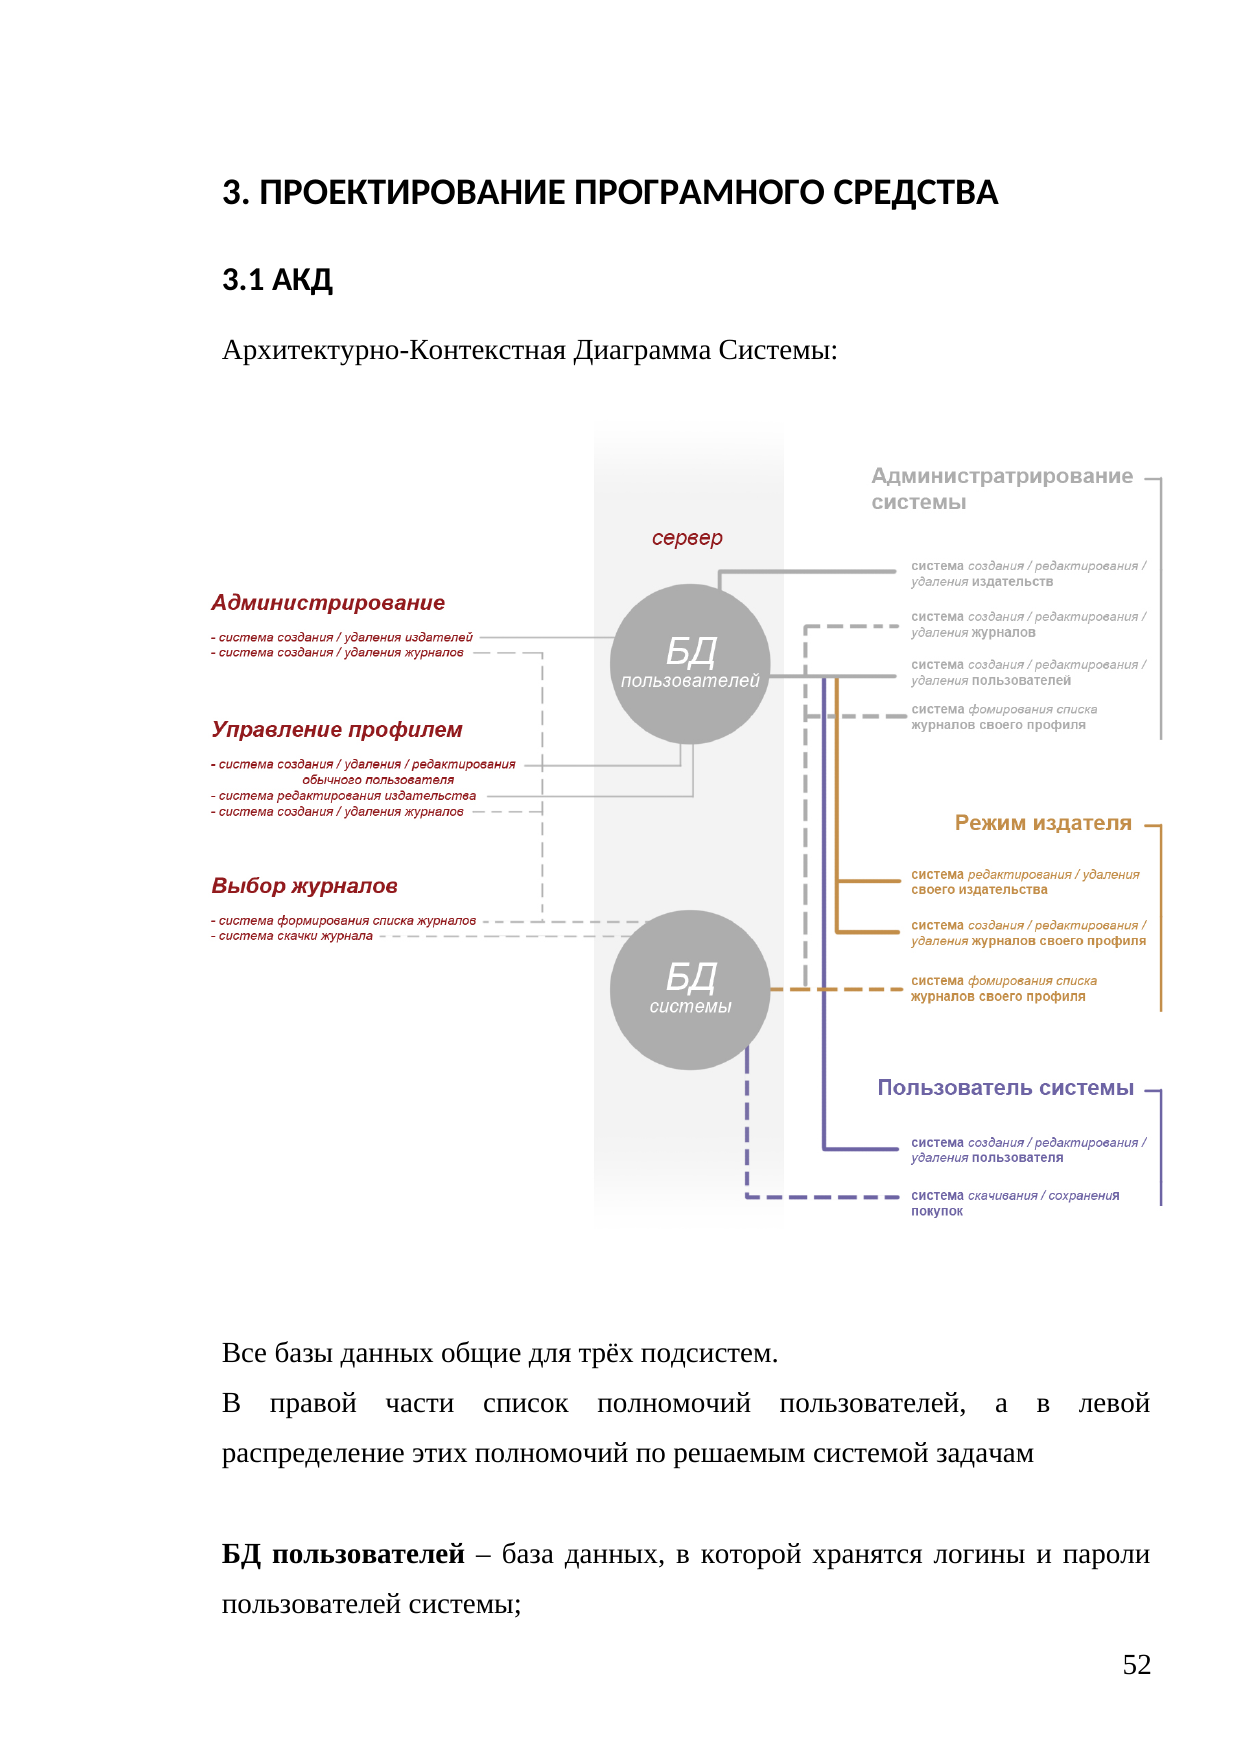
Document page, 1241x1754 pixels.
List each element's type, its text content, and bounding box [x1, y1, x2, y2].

text БД пользователей – база данных, в которой хранятся логины и пароли пользователей системы; [222, 1536, 1152, 1620]
subtitle 3. ПРОЕКТИРОВАНИЕ ПРОГРАМНОГО СРЕДСТВА [222, 168, 1152, 214]
picture [202, 393, 1169, 1252]
text Все базы данных общие для трёх подсистем. [222, 1335, 1152, 1368]
text В правой части список полномочий пользователей, а в левой распределение этих полномочий по решаемым системой задачам [222, 1385, 1152, 1469]
subtitle 3.1 АКД [222, 258, 1152, 298]
text Архитектурно-Контекстная Диаграмма Системы: [222, 332, 1152, 366]
